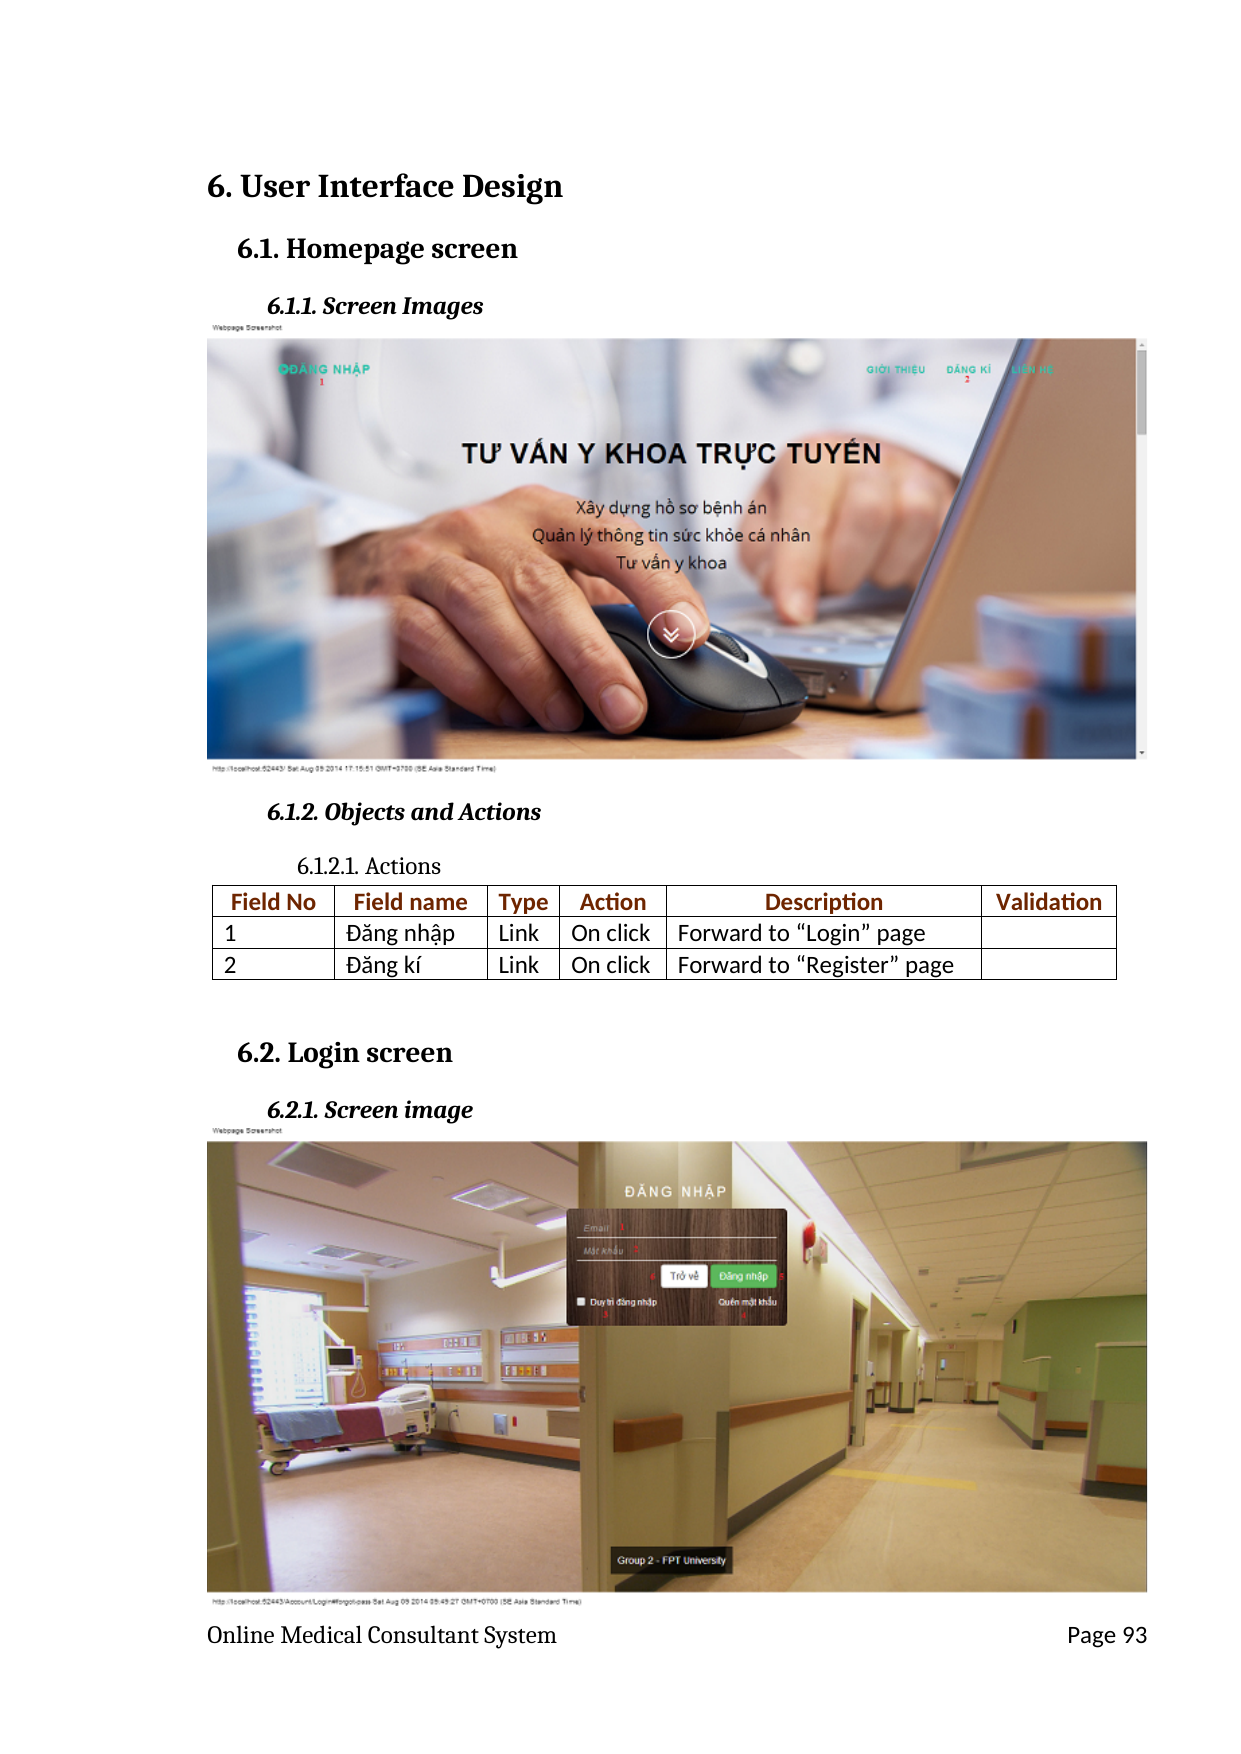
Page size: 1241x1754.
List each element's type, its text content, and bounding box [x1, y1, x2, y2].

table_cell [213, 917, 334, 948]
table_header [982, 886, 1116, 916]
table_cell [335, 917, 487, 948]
subtitle Homepage screen [237, 233, 1122, 266]
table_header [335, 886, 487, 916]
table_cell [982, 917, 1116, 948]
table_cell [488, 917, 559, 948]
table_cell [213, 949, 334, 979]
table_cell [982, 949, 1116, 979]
subtitle Screen Images [267, 292, 1122, 321]
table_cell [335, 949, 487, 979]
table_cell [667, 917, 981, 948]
subtitle Objects and Actions [267, 798, 1122, 826]
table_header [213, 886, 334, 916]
subtitle Screen image [267, 1096, 1122, 1124]
picture [207, 325, 1148, 773]
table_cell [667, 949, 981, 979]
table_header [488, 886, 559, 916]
picture [207, 1128, 1148, 1606]
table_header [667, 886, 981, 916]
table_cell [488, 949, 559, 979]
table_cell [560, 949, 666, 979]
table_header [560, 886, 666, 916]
subtitle User Interface Design [207, 168, 1122, 206]
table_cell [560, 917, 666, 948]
subtitle Actions [282, 852, 1122, 880]
subtitle Login screen [237, 1036, 1122, 1070]
